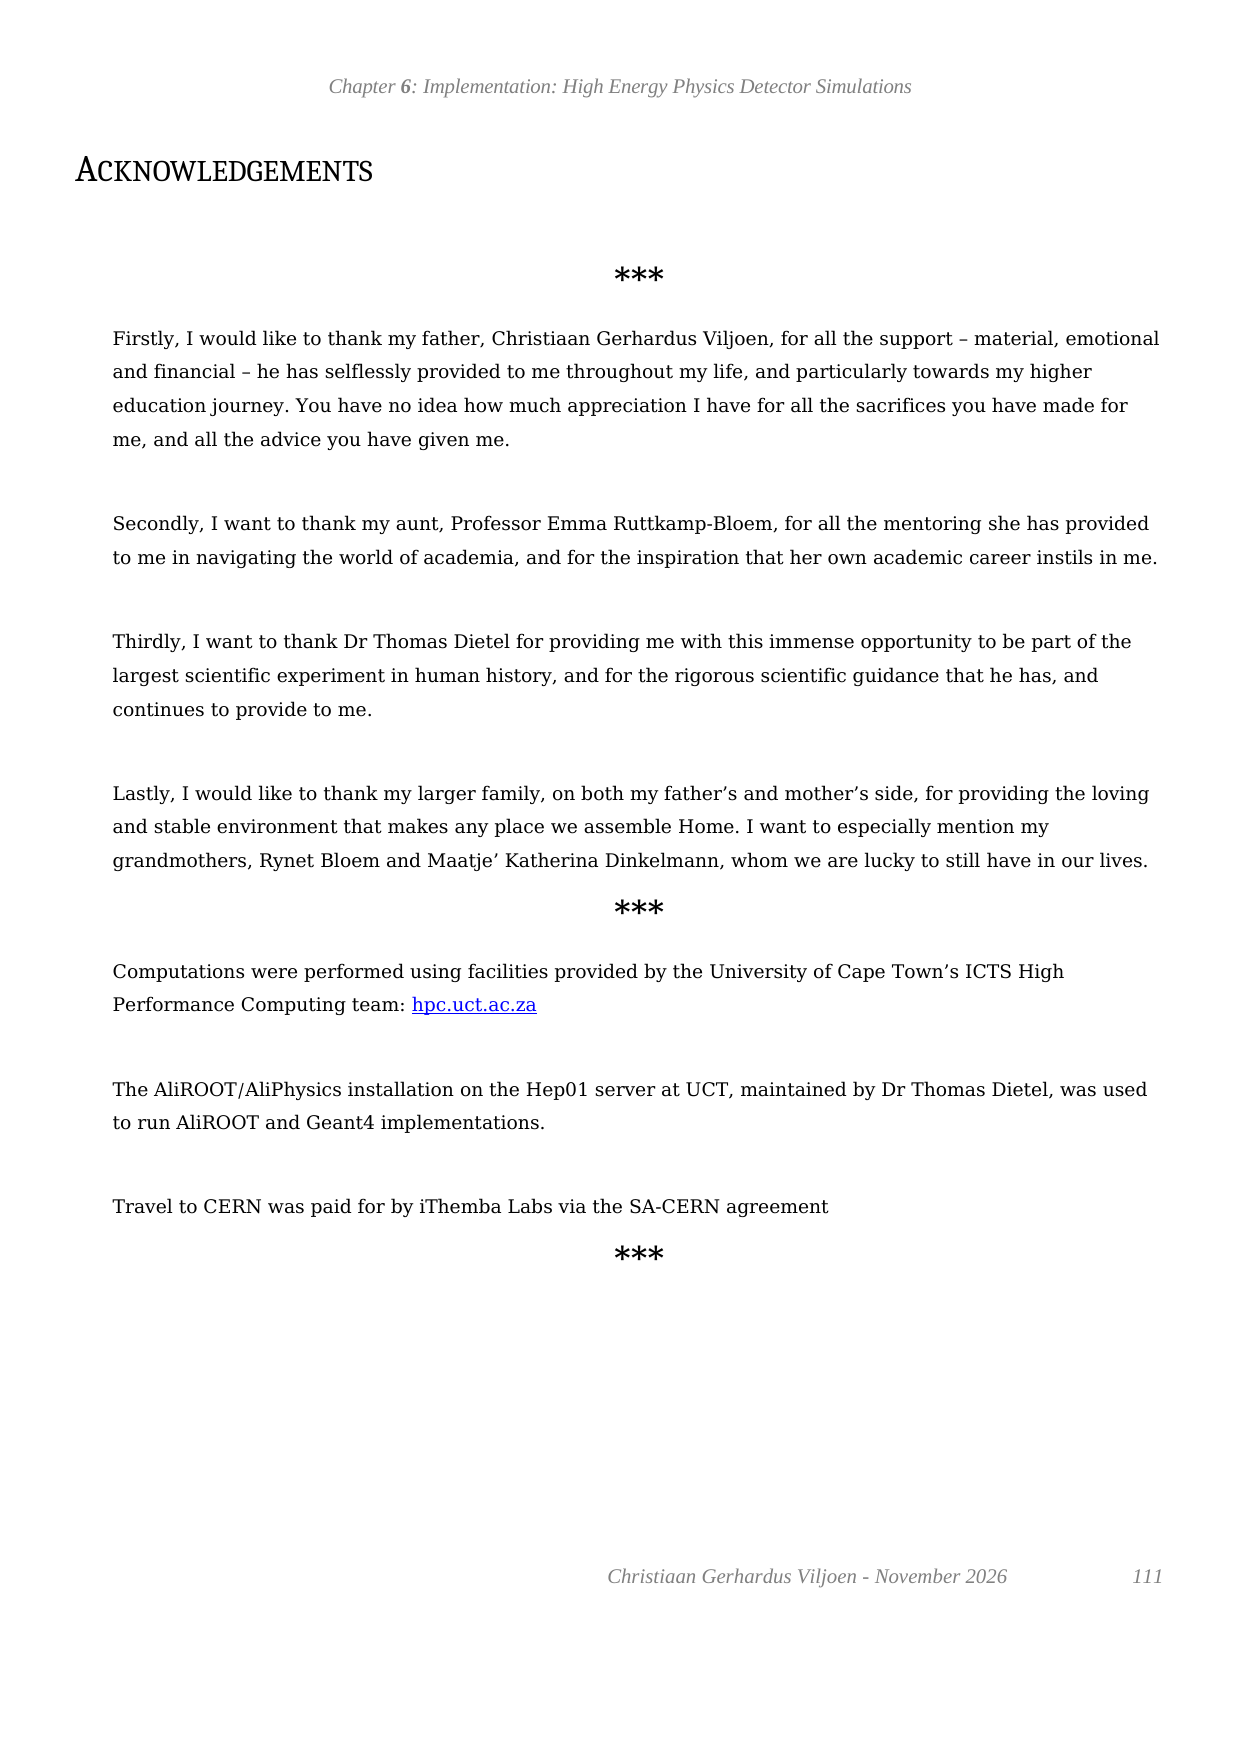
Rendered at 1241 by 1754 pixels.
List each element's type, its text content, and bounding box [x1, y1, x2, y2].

subtitle Acknowledgements [75, 148, 1165, 191]
text The AliROOT/AliPhysics installation on the Hep01 server at UCT, maintained by Dr Thomas Dietel, was used to run AliROOT and Geant4 implementations. [112, 1077, 1165, 1133]
text Firstly, I would like to thank my father, Christiaan Gerhardus Viljoen, for all the support – material, emotional and financial – he has selflessly provided to me throughout my life, and particularly towards my higher education journey. You have no idea how much appreciation I have for all the sacrifices you have made for me, and all the advice you have given me. [112, 326, 1165, 450]
text *** [112, 258, 1165, 298]
text Computations were performed using facilities provided by the University of Cape Town’s ICTS High Performance Computing team: hpc.uct.ac.za [112, 959, 1165, 1016]
text Secondly, I want to thank my aunt, Professor Emma Ruttkamp-Bloem, for all the mentoring she has provided to me in navigating the world of academia, and for the inspiration that her own academic career instils in me. [112, 512, 1165, 568]
text Lastly, I would like to thank my larger family, on both my father’s and mother’s side, for providing the loving and stable environment that makes any place we assemble Home. I want to especially mention my grandmothers, Rynet Bloem and Maatje’ Katherina Dinkelmann, whom we are lucky to still have in our lives. [112, 781, 1165, 871]
text *** [112, 1237, 1165, 1277]
text Travel to CERN was paid for by iThemba Labs via the SA-CERN agreement [112, 1195, 1165, 1218]
text *** [112, 891, 1165, 931]
text Thirdly, I want to thank Dr Thomas Dietel for providing me with this immense opportunity to be part of the largest scientific experiment in human history, and for the rigorous scientific guidance that he has, and continues to provide to me. [112, 630, 1165, 720]
